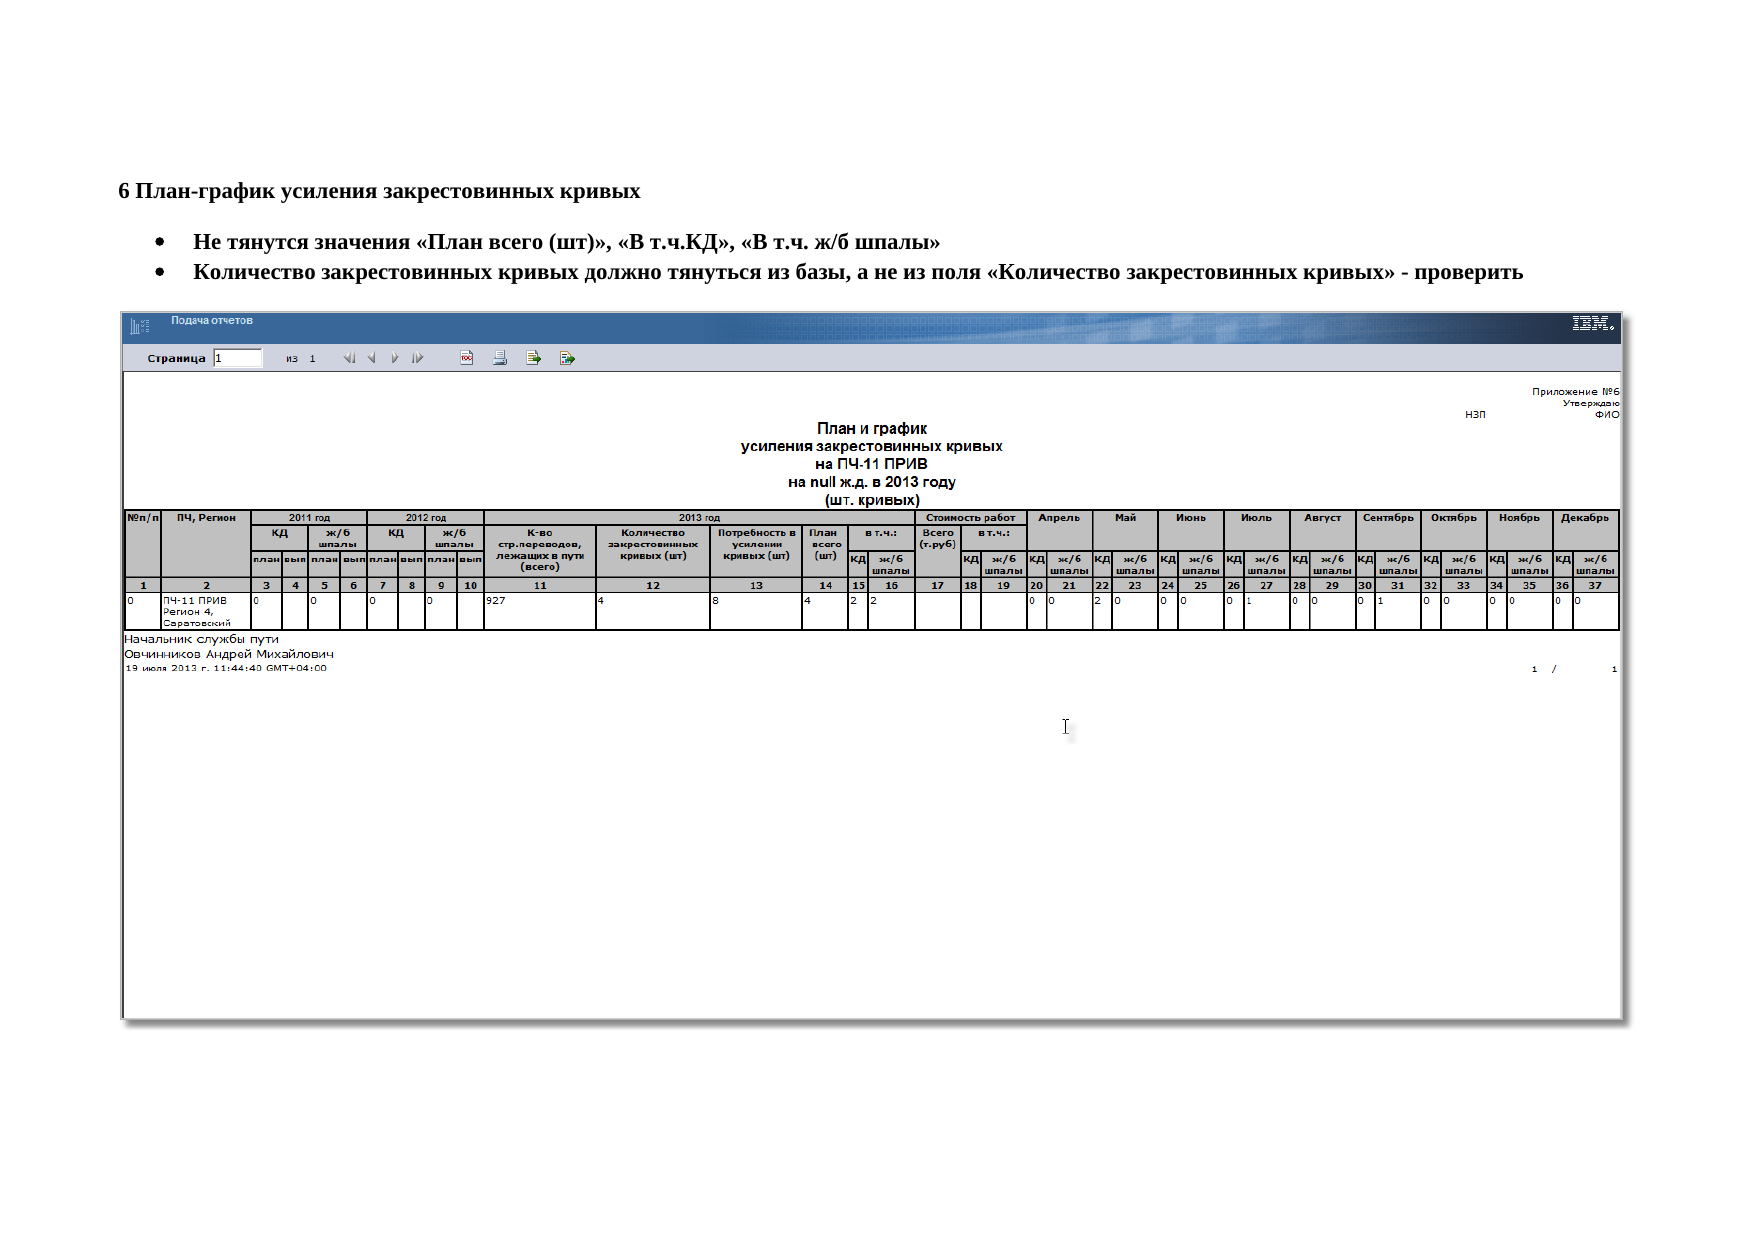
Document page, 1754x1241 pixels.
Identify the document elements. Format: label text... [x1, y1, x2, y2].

text 6 План-график усиления закрестовинных кривых [118, 177, 1636, 203]
list Количество закрестовинных кривых должно тянуться из базы, а не из поля «Количество закрестовинных кривых» - проверить [156, 258, 1636, 285]
list Не тянутся значения «План всего (шт)», «В т.ч.КД», «В т.ч. ж/б шпалы» [156, 228, 1636, 254]
picture [118, 309, 1636, 1033]
